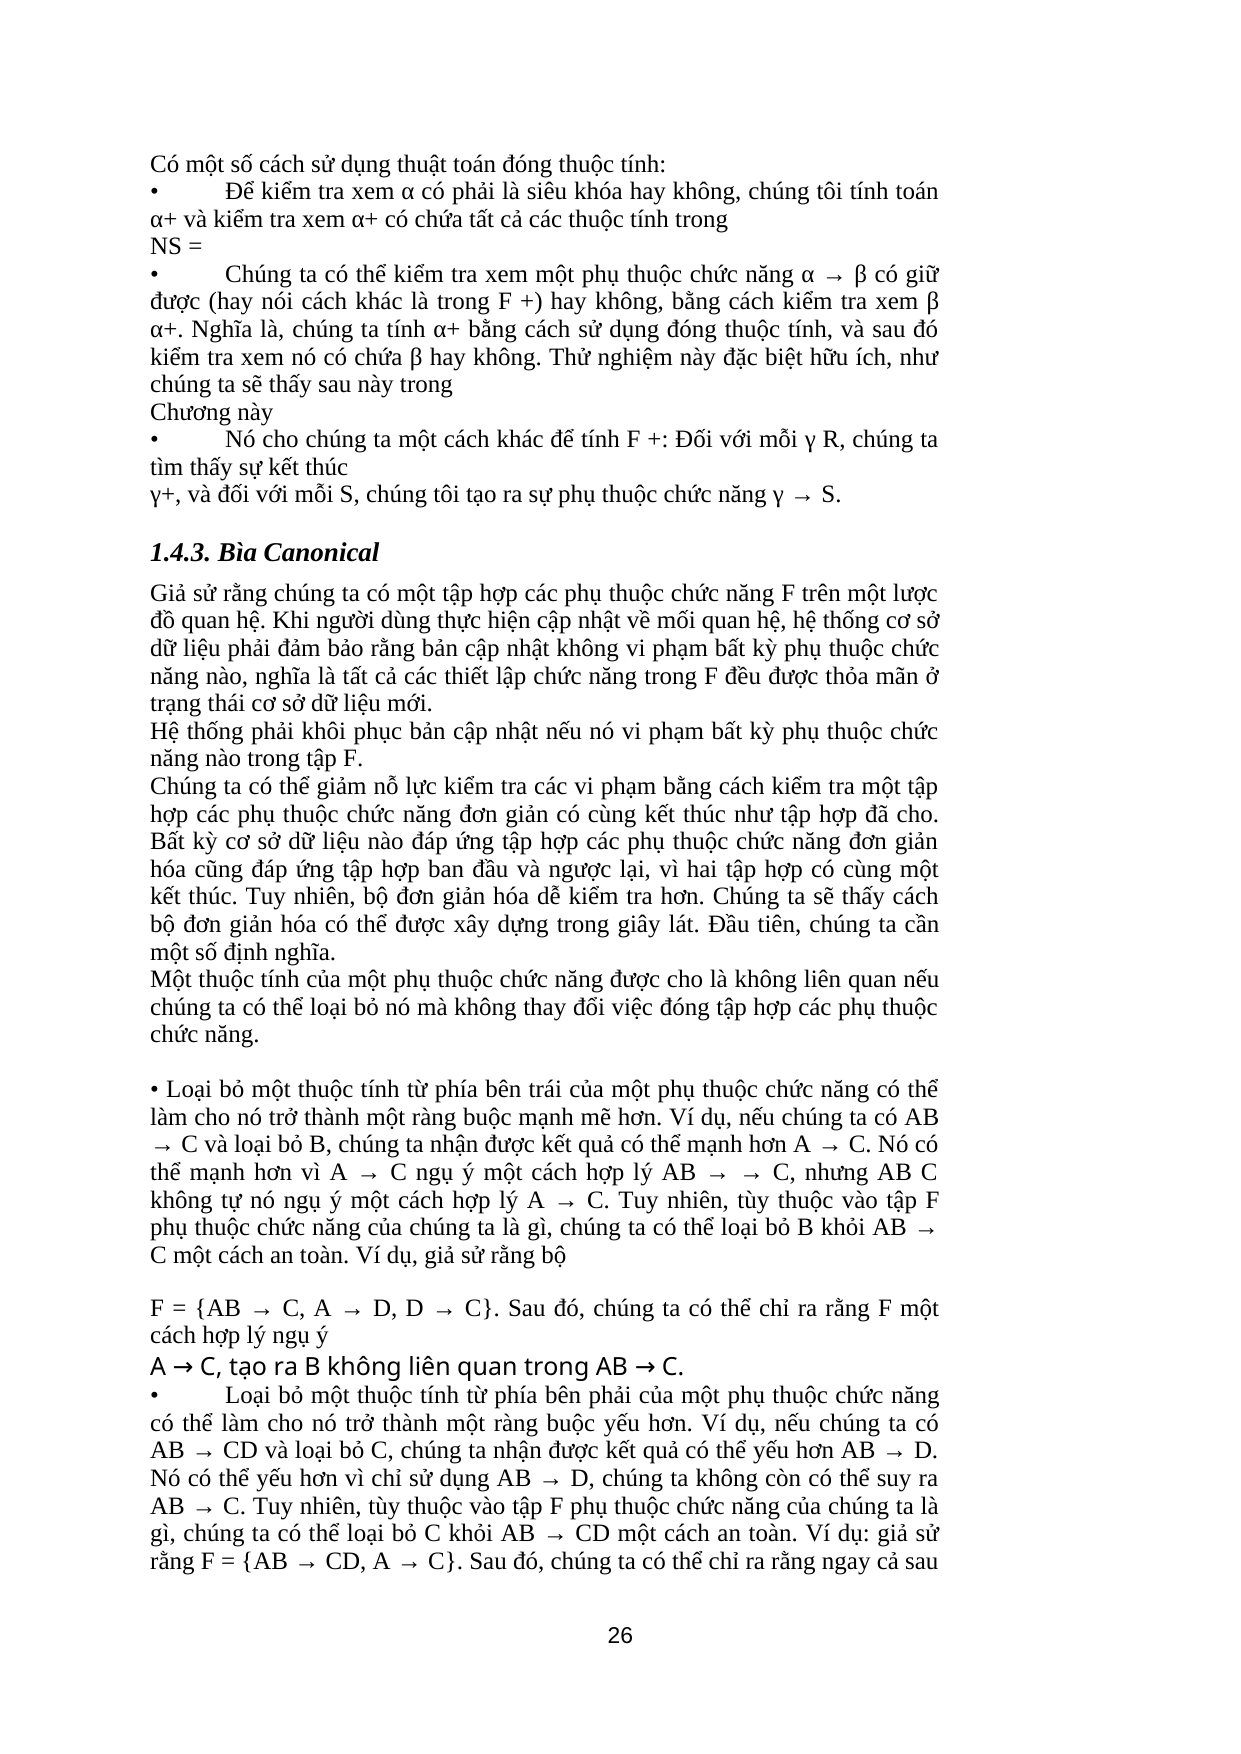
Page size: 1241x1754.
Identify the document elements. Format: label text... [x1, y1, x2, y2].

text Hệ thống phải khôi phục bản cập nhật nếu nó vi phạm bất kỳ phụ thuộc chức năng nào trong tập F. [150, 717, 940, 772]
text • Chúng ta có thể kiểm tra xem một phụ thuộc chức năng α → β có giữ được (hay nói cách khác là trong F +) hay không, bằng cách kiểm tra xem β α+. Nghĩa là, chúng ta tính α+ bằng cách sử dụng đóng thuộc tính, và sau đó kiểm tra xem nó có chứa β hay không. Thử nghiệm này đặc biệt hữu ích, như chúng ta sẽ thấy sau này trong [150, 260, 940, 398]
text A → C, tạo ra B không liên quan trong AB → C. [150, 1349, 940, 1382]
text NS = [150, 233, 940, 260]
text Chúng ta có thể giảm nỗ lực kiểm tra các vi phạm bằng cách kiểm tra một tập hợp các phụ thuộc chức năng đơn giản có cùng kết thúc như tập hợp đã cho. Bất kỳ cơ sở dữ liệu nào đáp ứng tập hợp các phụ thuộc chức năng đơn giản hóa cũng đáp ứng tập hợp ban đầu và ngược lại, vì hai tập hợp có cùng một kết thúc. Tuy nhiên, bộ đơn giản hóa dễ kiểm tra hơn. Chúng ta sẽ thấy cách bộ đơn giản hóa có thể được xây dựng trong giây lát. Đầu tiên, chúng ta cần một số định nghĩa. [150, 772, 940, 965]
text Có một số cách sử dụng thuật toán đóng thuộc tính: [150, 150, 940, 177]
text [150, 1382, 940, 1575]
text γ+, và đối với mỗi S, chúng tôi tạo ra sự phụ thuộc chức năng γ → S. [150, 481, 940, 508]
text Một thuộc tính của một phụ thuộc chức năng được cho là không liên quan nếu chúng ta có thể loại bỏ nó mà không thay đổi việc đóng tập hợp các phụ thuộc chức năng. [150, 965, 940, 1048]
text F = {AB → C, A → D, D → C}. Sau đó, chúng ta có thể chỉ ra rằng F một cách hợp lý ngụ ý [150, 1294, 940, 1349]
subtitle 1.4.3. Bìa Canonical [150, 536, 1090, 567]
text • Nó cho chúng ta một cách khác để tính F +: Đối với mỗi γ R, chúng ta tìm thấy sự kết thúc [150, 426, 940, 481]
text Chương này [150, 398, 940, 426]
text • Để kiểm tra xem α có phải là siêu khóa hay không, chúng tôi tính toán α+ và kiểm tra xem α+ có chứa tất cả các thuộc tính trong [150, 177, 940, 233]
text • Loại bỏ một thuộc tính từ phía bên trái của một phụ thuộc chức năng có thể làm cho nó trở thành một ràng buộc mạnh mẽ hơn. Ví dụ, nếu chúng ta có AB → C và loại bỏ B, chúng ta nhận được kết quả có thể mạnh hơn A → C. Nó có thể mạnh hơn vì A → C ngụ ý một cách hợp lý AB → → C, nhưng AB C không tự nó ngụ ý một cách hợp lý A → C. Tuy nhiên, tùy thuộc vào tập F phụ thuộc chức năng của chúng ta là gì, chúng ta có thể loại bỏ B khỏi AB → C một cách an toàn. Ví dụ, giả sử rằng bộ [150, 1076, 940, 1269]
text Giả sử rằng chúng ta có một tập hợp các phụ thuộc chức năng F trên một lược đồ quan hệ. Khi người dùng thực hiện cập nhật về mối quan hệ, hệ thống cơ sở dữ liệu phải đảm bảo rằng bản cập nhật không vi phạm bất kỳ phụ thuộc chức năng nào, nghĩa là tất cả các thiết lập chức năng trong F đều được thỏa mãn ở trạng thái cơ sở dữ liệu mới. [150, 579, 940, 717]
